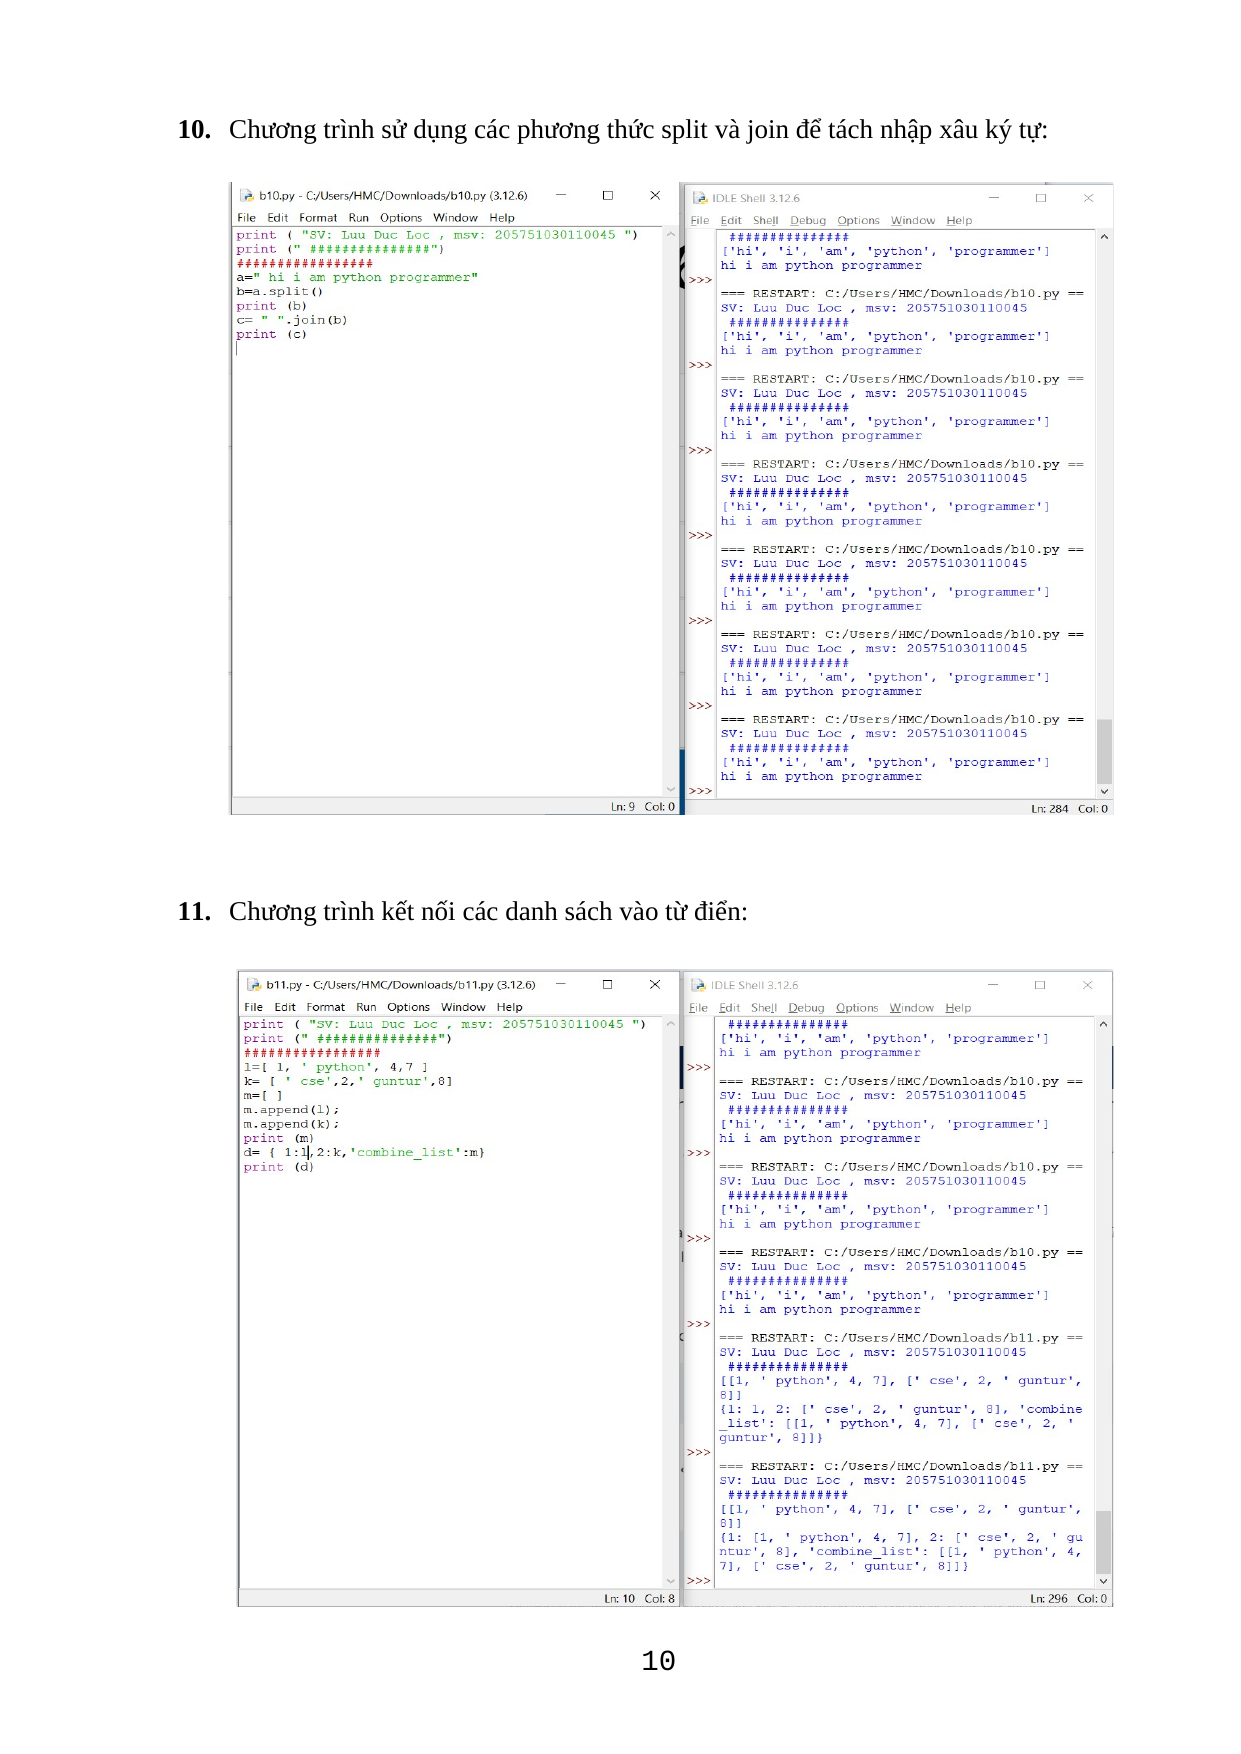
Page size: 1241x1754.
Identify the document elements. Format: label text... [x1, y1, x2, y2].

list Chương trình kết nối các danh sách vào từ điển: [177, 895, 1124, 926]
picture [228, 182, 1114, 815]
picture [236, 969, 1114, 1607]
list Chương trình sử dụng các phương thức split và join để tách nhập xâu ký tự: [177, 113, 1124, 144]
